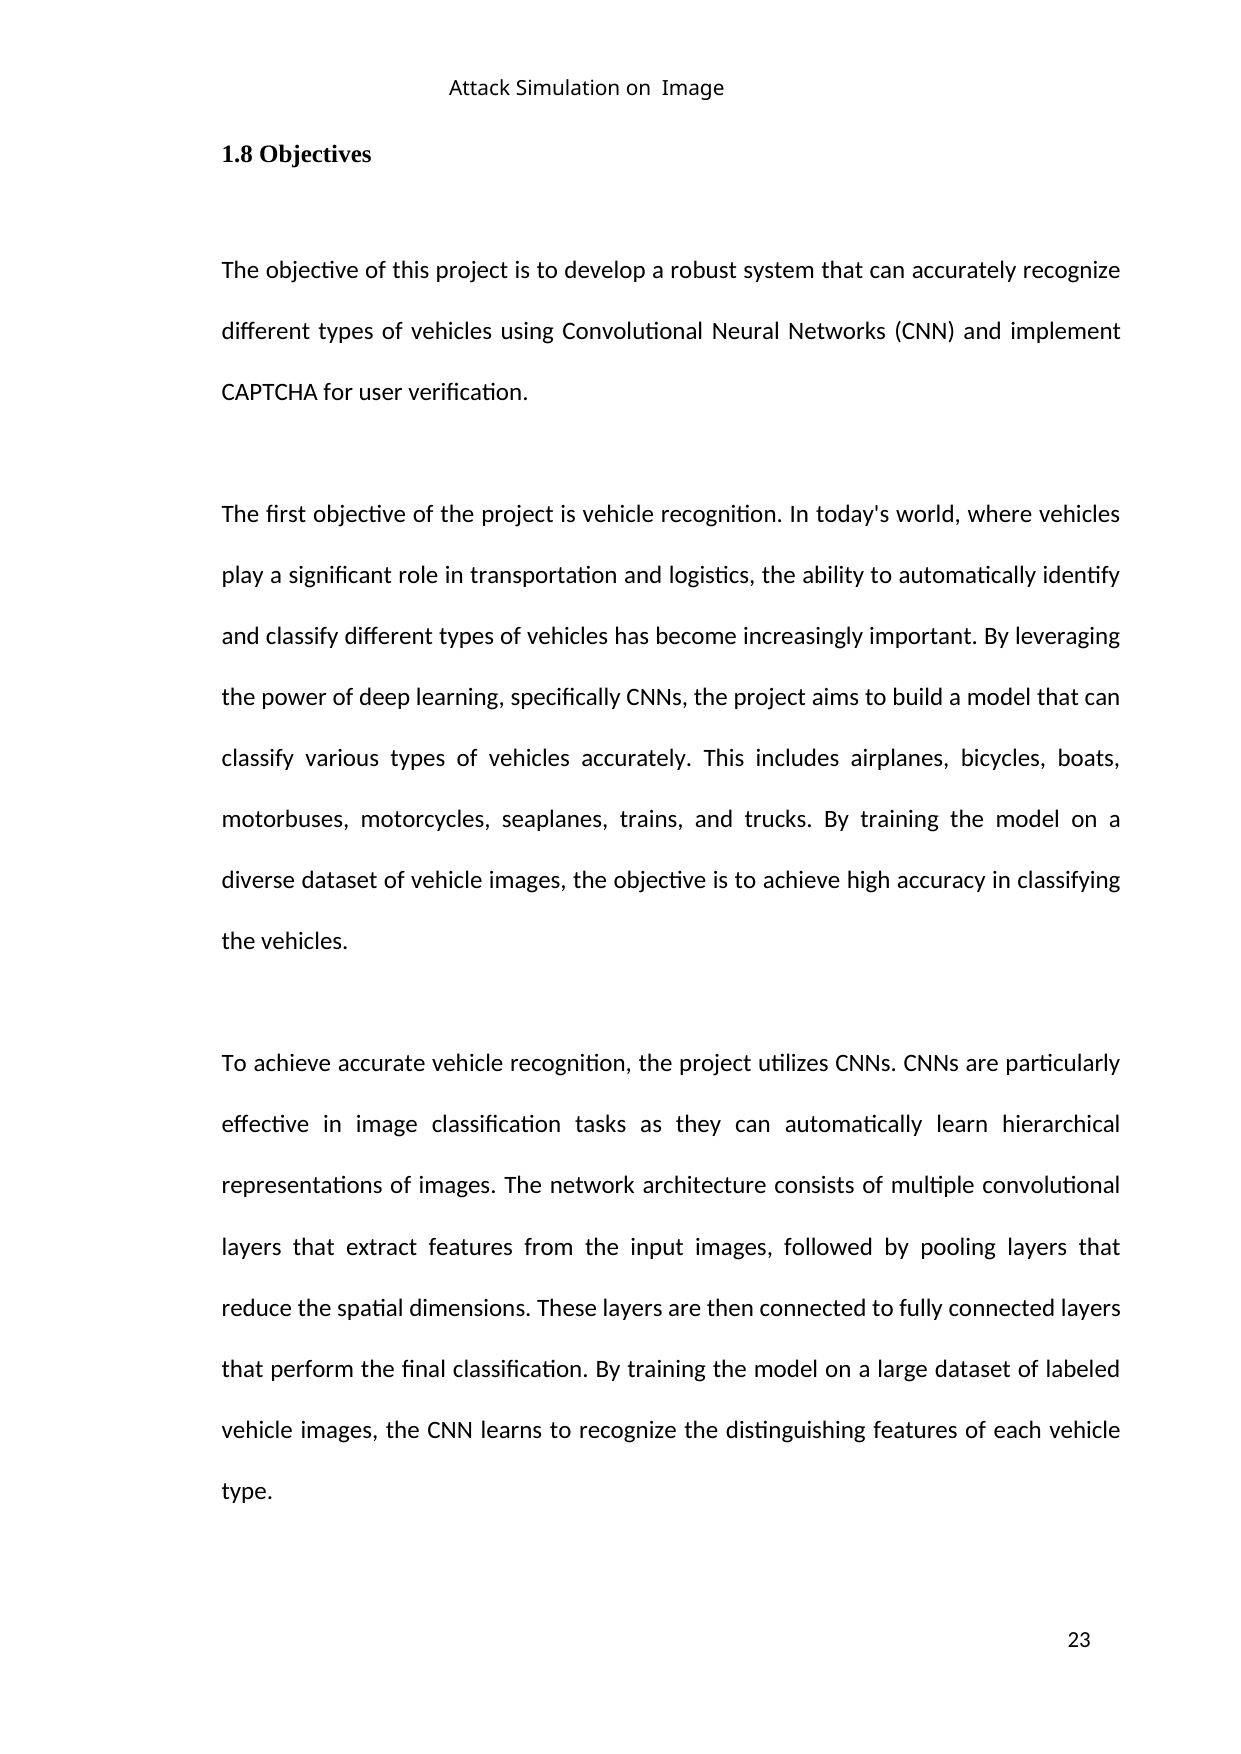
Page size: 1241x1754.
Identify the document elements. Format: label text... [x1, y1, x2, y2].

subtitle To achieve accurate vehicle recognition, the project utilizes CNNs. CNNs are particularly effective in image classification tasks as they can automatically learn hierarchical representations of images. The network architecture consists of multiple convolutional layers that extract features from the input images, followed by pooling layers that reduce the spatial dimensions. These layers are then connected to fully connected layers that perform the final classification. By training the model on a large dataset of labeled vehicle images, the CNN learns to recognize the distinguishing features of each vehicle type. [221, 1047, 1122, 1505]
subtitle The first objective of the project is vehicle recognition. In today's world, where vehicles play a significant role in transportation and logistics, the ability to automatically identify and classify different types of vehicles has become increasingly important. By leveraging the power of deep learning, specifically CNNs, the project aims to build a model that can classify various types of vehicles accurately. This includes airplanes, bicycles, boats, motorbuses, motorcycles, seaplanes, trains, and trucks. By training the model on a diverse dataset of vehicle images, the objective is to achieve high accuracy in classifying the vehicles. [221, 498, 1122, 956]
subtitle 1.8 Objectives [221, 139, 1122, 168]
subtitle The objective of this project is to develop a robust system that can accurately recognize different types of vehicles using Convolutional Neural Networks (CNN) and implement CAPTCHA for user verification. [221, 254, 1122, 407]
